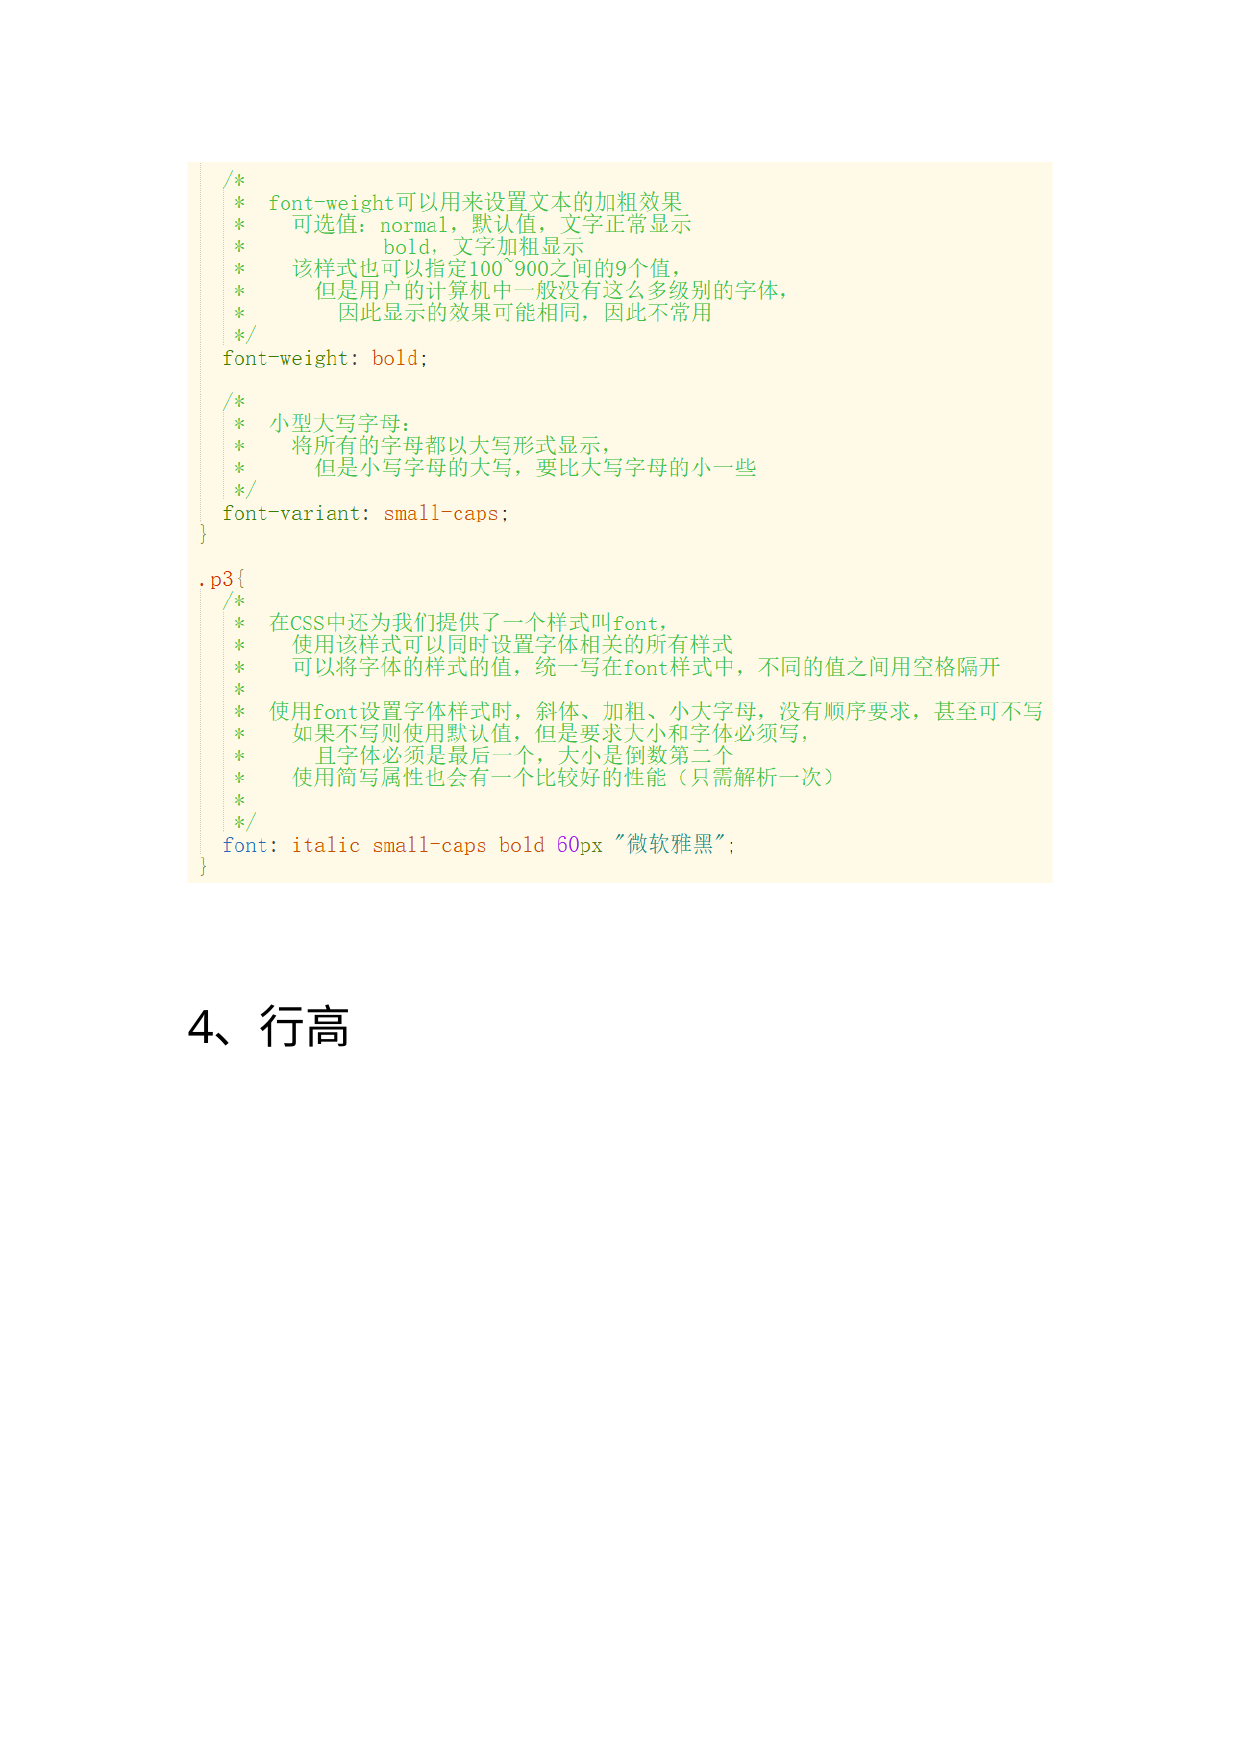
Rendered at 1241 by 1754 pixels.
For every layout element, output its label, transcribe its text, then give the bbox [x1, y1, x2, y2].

text 4、行高 [187, 974, 1053, 1072]
picture [187, 162, 1053, 883]
